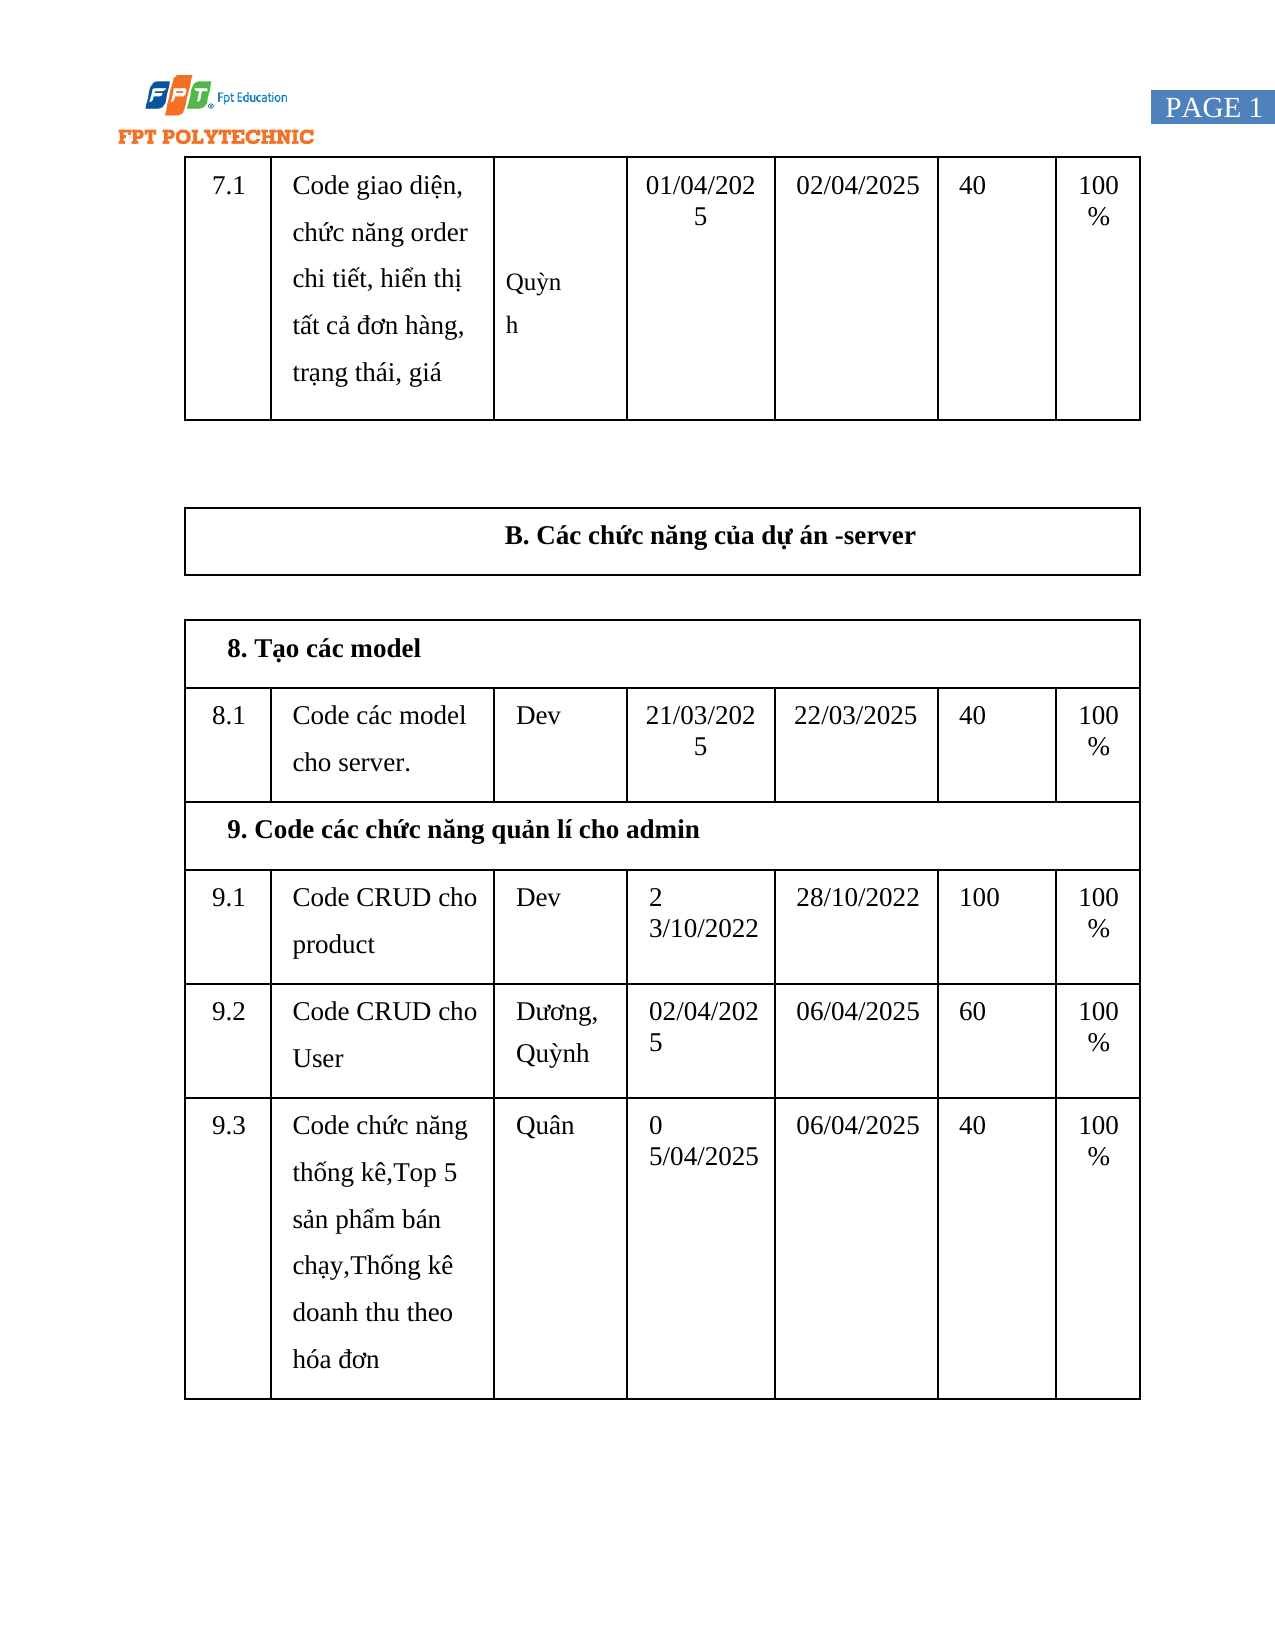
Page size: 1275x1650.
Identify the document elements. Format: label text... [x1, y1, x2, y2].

table_cell 100% [1057, 985, 1139, 1097]
table_cell 06/04/2025 [776, 985, 937, 1097]
picture [118, 75, 314, 144]
table_cell Code CRUD cho User [272, 985, 493, 1097]
table_header 8. Tạo các model [186, 621, 1139, 687]
table_cell 22/03/2025 [776, 689, 937, 801]
table_cell 06/04/2025 [776, 1099, 937, 1398]
table_cell 28/10/2022 [776, 871, 937, 983]
table_cell 02/04/2025 [628, 985, 774, 1097]
table_cell Code chức năng thống kê,Top 5 sản phẩm bán chạy,Thống kê doanh thu theo hóa đơn [272, 1099, 493, 1398]
table_cell 40 [939, 689, 1055, 801]
table_cell 01/04/2025 [628, 158, 774, 419]
table_cell Code CRUD cho product [272, 871, 493, 983]
table_cell Dương, Quỳnh [495, 985, 626, 1097]
table_cell Quỳnh [495, 158, 626, 419]
table_cell 60 [939, 985, 1055, 1097]
table_cell Dev [495, 871, 626, 983]
table_cell 05/04/2025 [628, 1099, 774, 1398]
table_cell 02/04/2025 [776, 158, 937, 419]
table_cell 9. Code các chức năng quản lí cho admin [186, 803, 1139, 868]
table_header B. Các chức năng của dự án -server [186, 509, 1139, 574]
table_cell 21/03/2025 [628, 689, 774, 801]
table_cell Code các model cho server. [272, 689, 493, 801]
table_cell 9.1 [186, 871, 270, 983]
table_cell 100 [939, 871, 1055, 983]
table_cell 7.1 [186, 158, 270, 419]
table_cell 100% [1057, 689, 1139, 801]
table_cell 100% [1057, 158, 1139, 419]
table_cell Code giao diện, chức năng order chi tiết, hiển thị tất cả đơn hàng, trạng thái, giá [272, 158, 493, 419]
table_cell 40 [939, 1099, 1055, 1398]
table_cell Quân [495, 1099, 626, 1398]
table_cell 100% [1057, 871, 1139, 983]
table_cell 9.3 [186, 1099, 270, 1398]
table_cell 9.2 [186, 985, 270, 1097]
table_cell Dev [495, 689, 626, 801]
table_cell 23/10/2022 [628, 871, 774, 983]
table_cell 100% [1057, 1099, 1139, 1398]
table_cell 40 [939, 158, 1055, 419]
table_cell 8.1 [186, 689, 270, 801]
